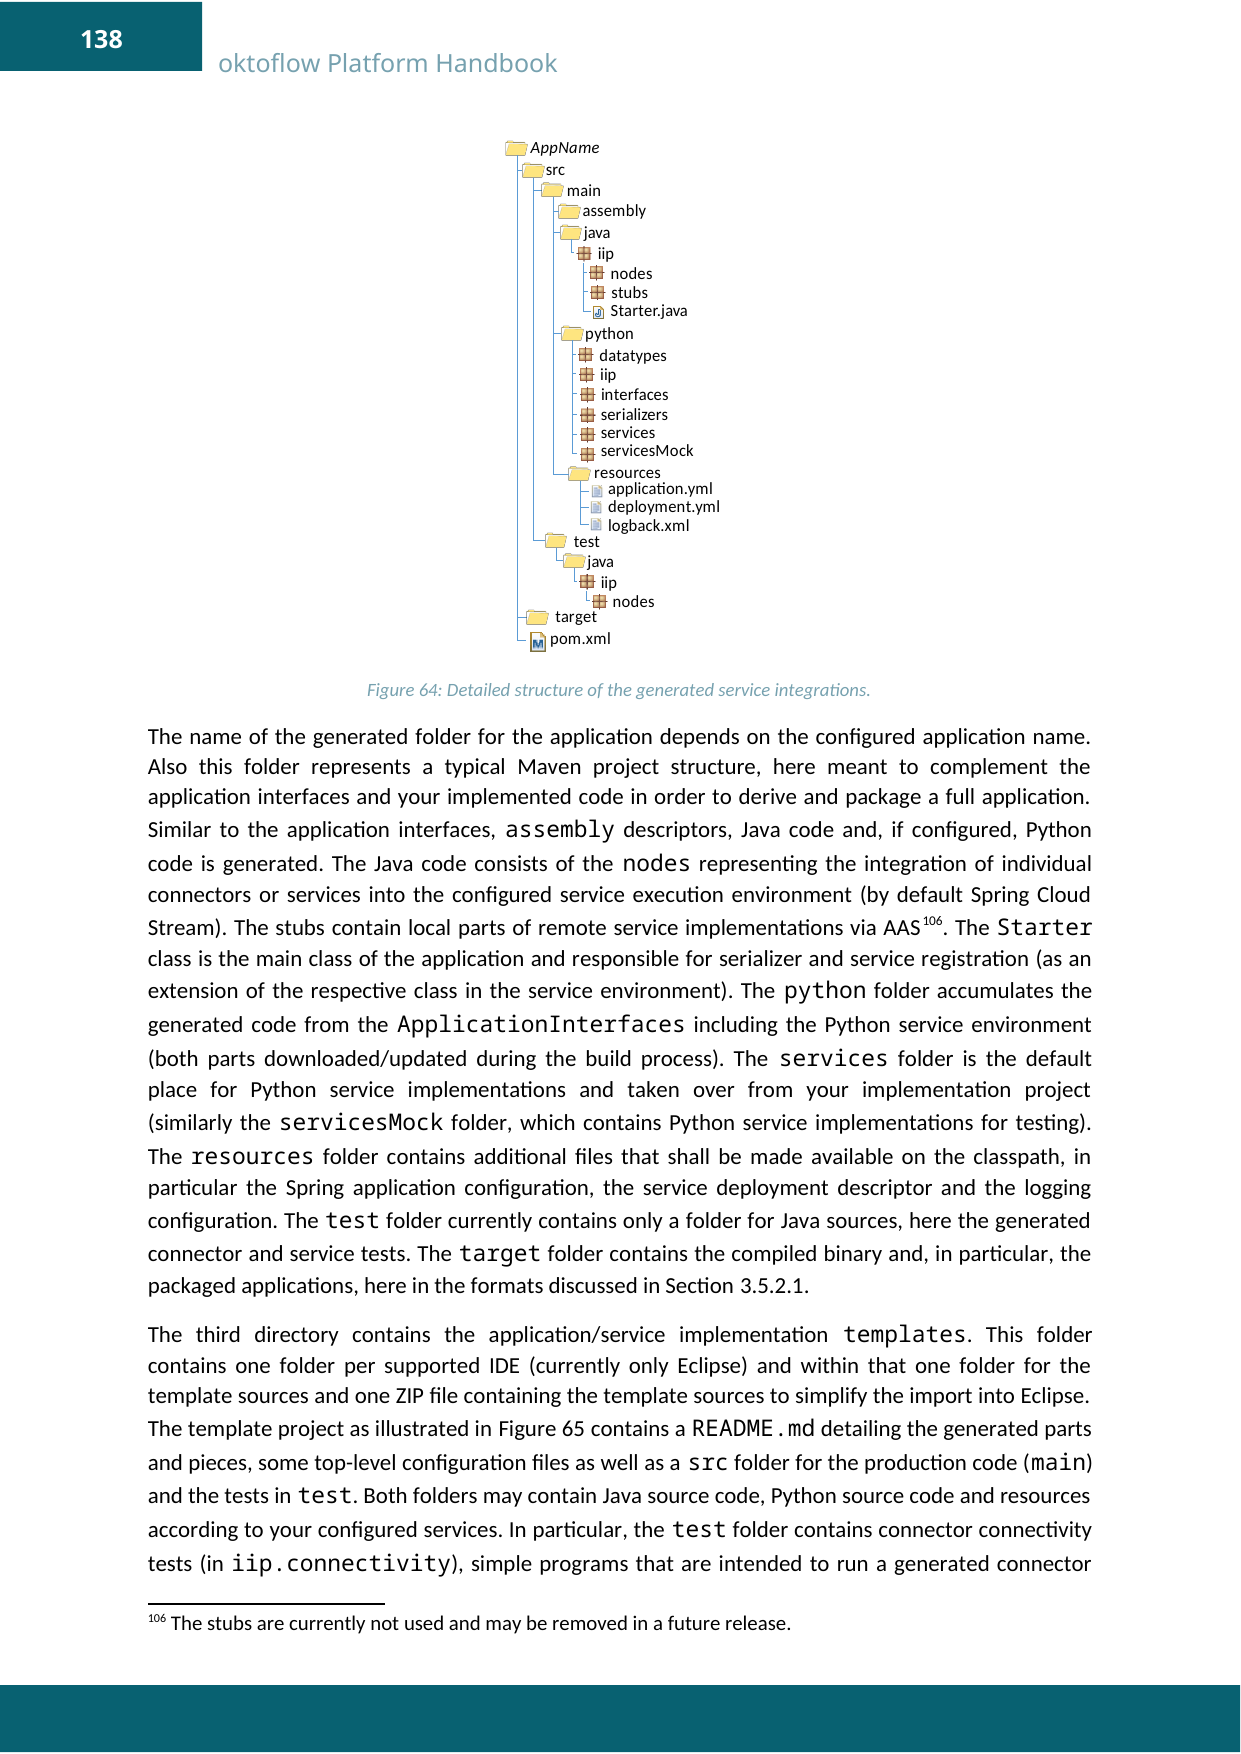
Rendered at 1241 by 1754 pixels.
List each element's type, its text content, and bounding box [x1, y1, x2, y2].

text Figure 64: Detailed structure of the generated service integrations. [148, 678, 1093, 701]
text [148, 1318, 1093, 1578]
text The name of the generated folder for the application depends on the configured application name. Also this folder represents a typical Maven project structure, here meant to complement the application interfaces and your implemented code in order to derive and package a full application. Similar to the application interfaces, assembly descriptors, Java code and, if configured, Python code is generated. The Java code consists of the nodes representing the integration of individual connectors or services into the configured service execution environment (by default Spring Cloud Stream). The stubs contain local parts of remote service implementations via AAS. The Starter class is the main class of the application and responsible for serializer and service registration (as an extension of the respective class in the service environment). The python folder accumulates the generated code from the ApplicationInterfaces including the Python service environment (both parts downloaded/updated during the build process). The services folder is the default place for Python service implementations and taken over from your implementation project (similarly the servicesMock folder, which contains Python service implementations for testing). The resources folder contains additional files that shall be made available on the classpath, in particular the Spring application configuration, the service deployment descriptor and the logging configuration. The test folder currently contains only a folder for Java sources, here the generated connector and service tests. The target folder contains the compiled binary and, in particular, the packaged applications, here in the formats discussed in Section 3.5.2.1. [148, 722, 1093, 1299]
